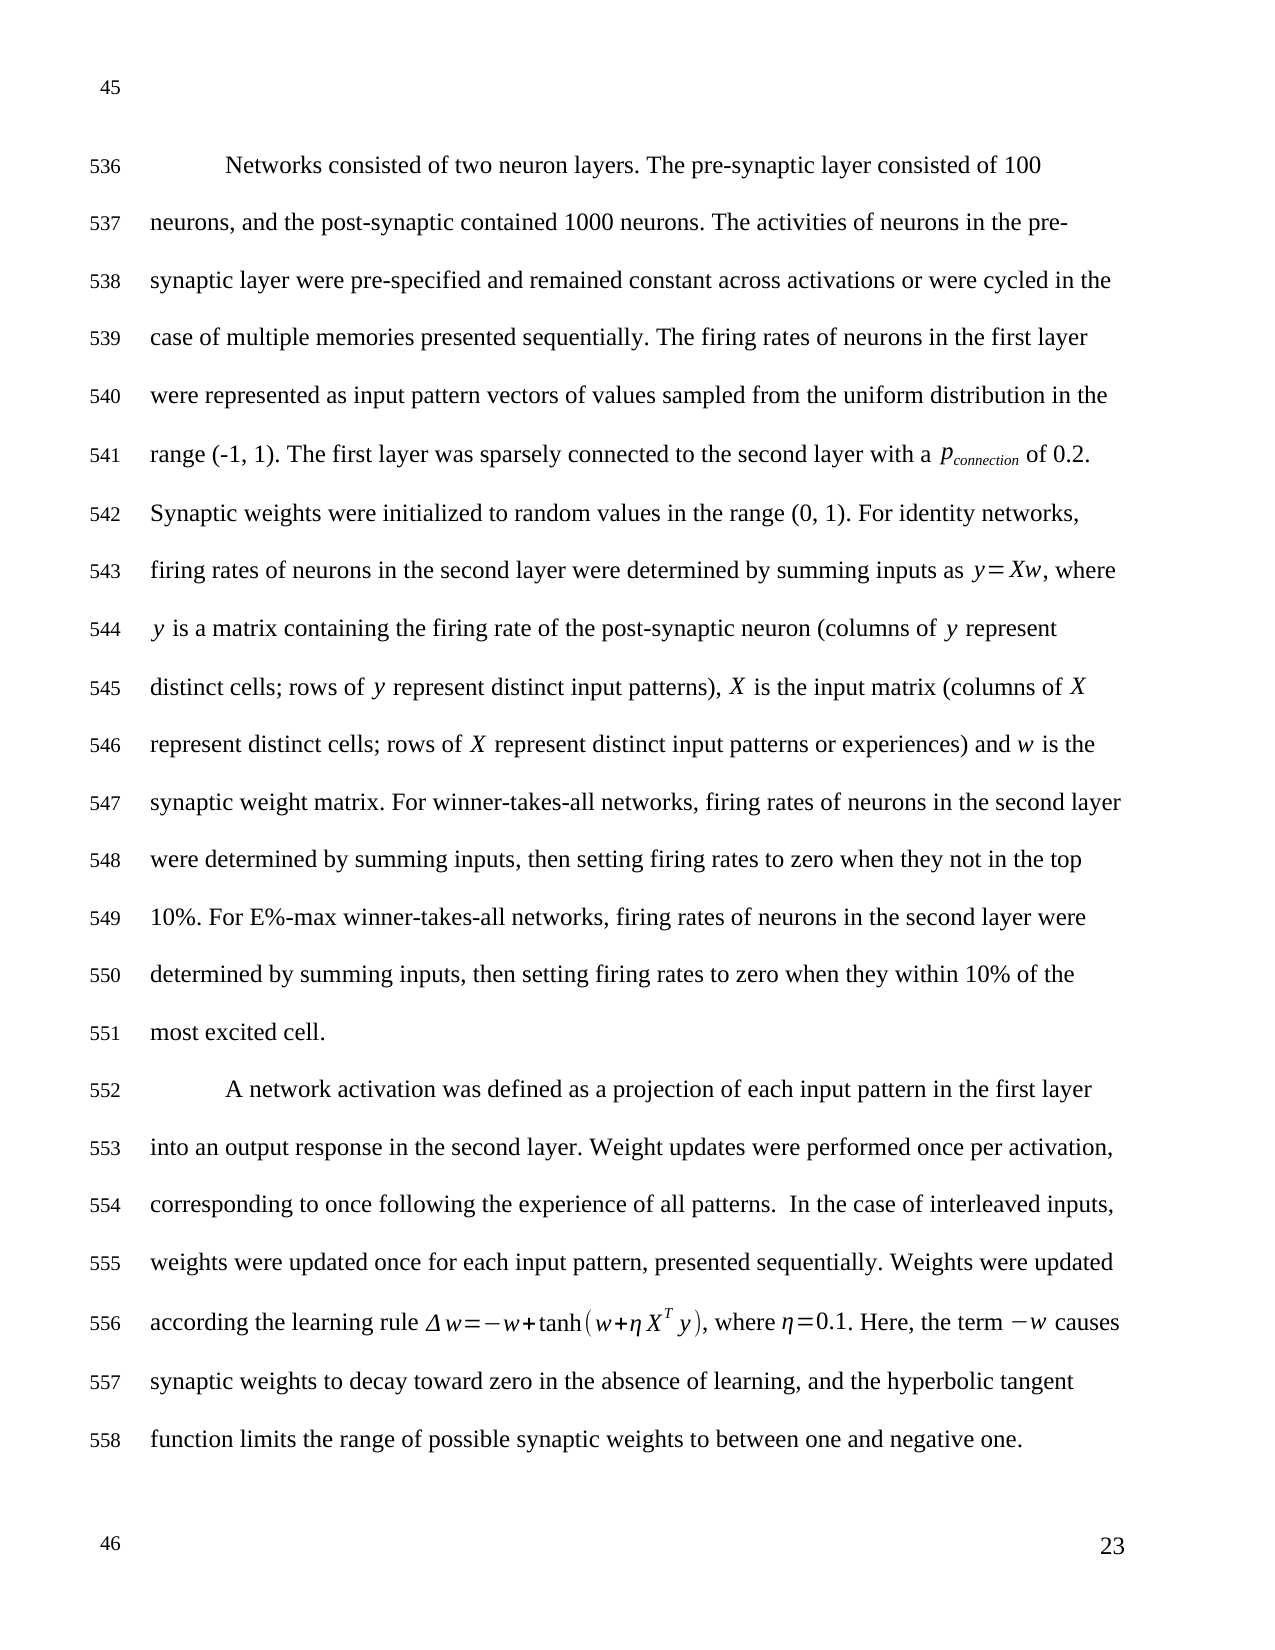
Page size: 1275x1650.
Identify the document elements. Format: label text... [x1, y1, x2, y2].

text A network activation was defined as a projection of each input pattern in the first layer into an output response in the second layer. Weight updates were performed once per activation, corresponding to once following the experience of all patterns. In the case of interleaved inputs, weights were updated once for each input pattern, presented sequentially. Weights were updated according the learning rule , where . Here, the term causes synaptic weights to decay toward zero in the absence of learning, and the hyperbolic tangent function limits the range of possible synaptic weights to between one and negative one. [150, 1074, 1125, 1452]
text Networks consisted of two neuron layers. The pre-synaptic layer consisted of 100 neurons, and the post-synaptic contained 1000 neurons. The activities of neurons in the pre-synaptic layer were pre-specified and remained constant across activations or were cycled in the case of multiple memories presented sequentially. The firing rates of neurons in the first layer were represented as input pattern vectors of values sampled from the uniform distribution in the range (-1, 1). The first layer was sparsely connected to the second layer with a of 0.2. Synaptic weights were initialized to random values in the range (0, 1). For identity networks, firing rates of neurons in the second layer were determined by summing inputs as , where is a matrix containing the firing rate of the post-synaptic neuron (columns of represent distinct cells; rows of represent distinct input patterns), is the input matrix (columns of represent distinct cells; rows of represent distinct input patterns or experiences) and is the synaptic weight matrix. For winner-takes-all networks, firing rates of neurons in the second layer were determined by summing inputs, then setting firing rates to zero when they not in the top 10%. For E%-max winner-takes-all networks, firing rates of neurons in the second layer were determined by summing inputs, then setting firing rates to zero when they within 10% of the most excited cell. [150, 150, 1125, 1046]
